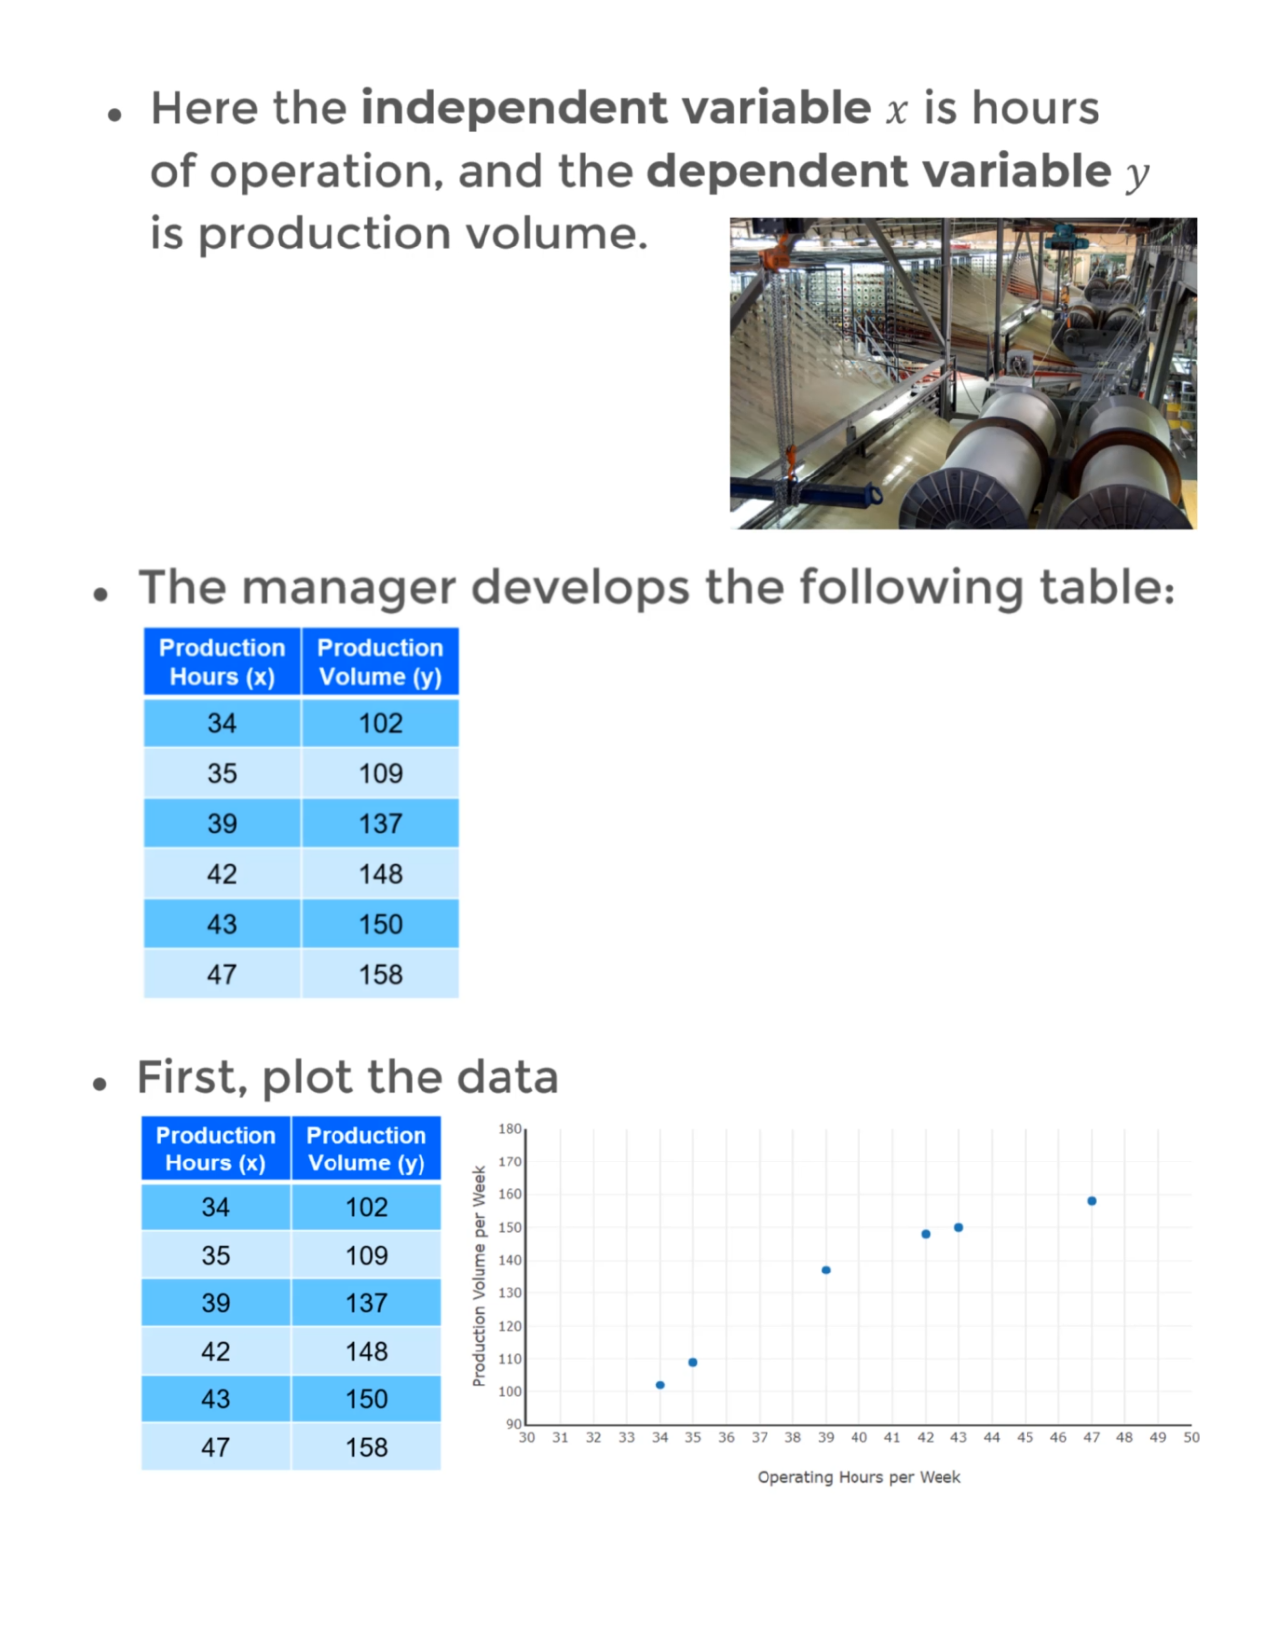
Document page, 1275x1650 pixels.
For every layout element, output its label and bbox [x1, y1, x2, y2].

picture [75, 75, 1200, 534]
picture [75, 558, 1200, 1026]
picture [75, 1050, 1200, 1496]
